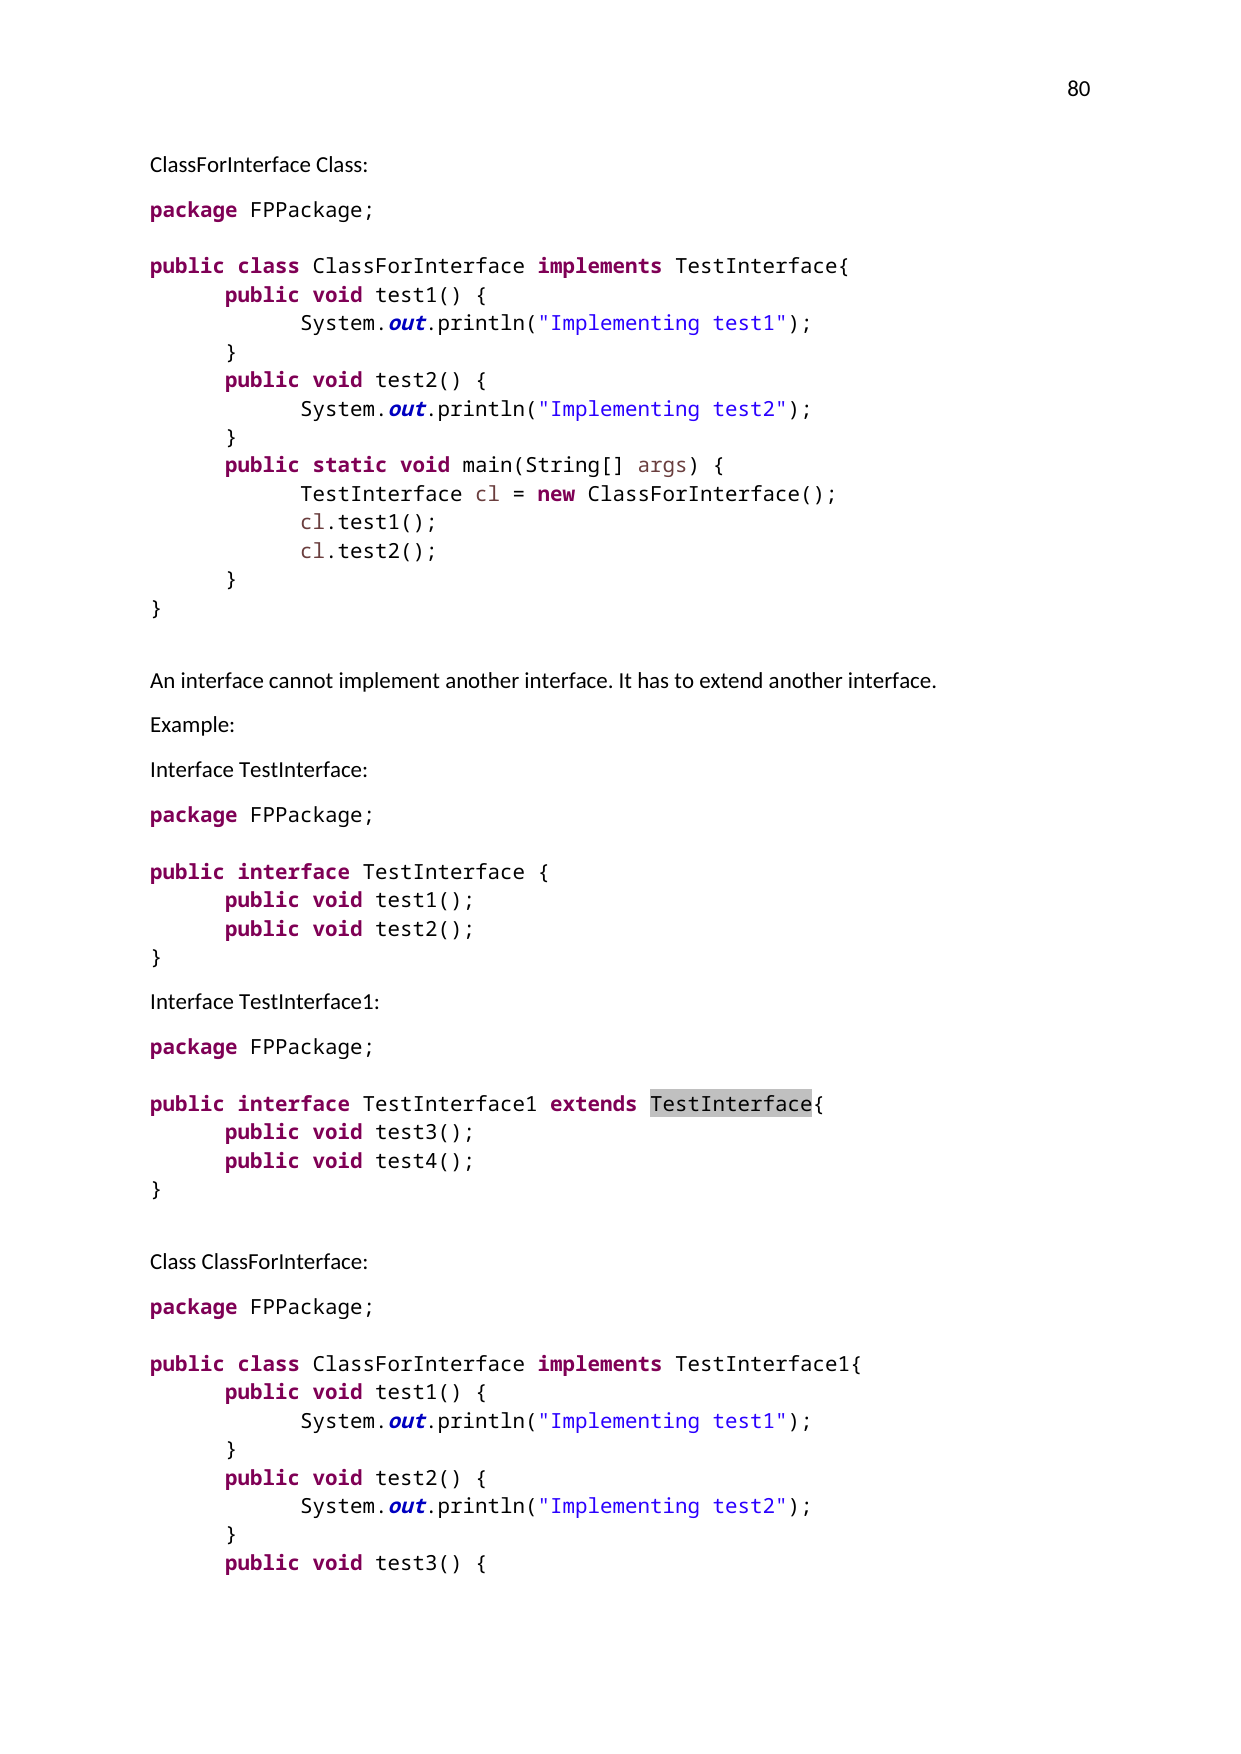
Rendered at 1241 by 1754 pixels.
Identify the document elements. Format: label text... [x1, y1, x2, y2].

text An interface cannot implement another interface. It has to extend another interface. [150, 666, 1090, 694]
text System.out.println("Implementing test1"); [150, 1406, 1090, 1434]
text public void test3() { [150, 1548, 1090, 1576]
text Example: [150, 711, 1090, 739]
text public void test2(); [150, 914, 1090, 942]
text cl.test2(); [150, 536, 1090, 564]
text System.out.println("Implementing test2"); [150, 1491, 1090, 1519]
text package FPPackage; [150, 1292, 1090, 1320]
text } [150, 1434, 1090, 1463]
text public void test3(); [150, 1117, 1090, 1146]
text public void test4(); [150, 1146, 1090, 1174]
text package FPPackage; [150, 800, 1090, 828]
text public interface TestInterface1 extends TestInterface{ [150, 1089, 650, 1117]
text public static void main(String[] args) { [150, 451, 1090, 479]
text Interface TestInterface: [150, 755, 1090, 783]
text public void test2() { [150, 365, 1090, 394]
text Class ClassForInterface: [150, 1247, 1090, 1275]
text package FPPackage; [150, 1032, 1090, 1060]
text } [150, 1519, 1090, 1548]
text System.out.println("Implementing test2"); [150, 394, 1090, 422]
text package FPPackage; [150, 195, 1090, 223]
text ClassForInterface Class: [150, 150, 1090, 178]
text } [150, 942, 1090, 971]
text System.out.println("Implementing test1"); [150, 308, 1090, 337]
text } [150, 422, 1090, 451]
text public void test1() { [150, 280, 1090, 308]
text } [150, 564, 1090, 593]
text TestInterface cl = new ClassForInterface(); [150, 479, 1090, 507]
text public interface TestInterface { [150, 857, 1090, 885]
text public void test1(); [150, 885, 1090, 914]
text public class ClassForInterface implements TestInterface1{ [150, 1349, 1090, 1377]
text } [150, 593, 1090, 621]
text public void test2() { [150, 1463, 1090, 1491]
text Interface TestInterface1: [150, 987, 1090, 1015]
text cl.test1(); [150, 507, 1090, 536]
text public class ClassForInterface implements TestInterface{ [150, 252, 1090, 280]
text public void test1() { [150, 1377, 1090, 1406]
text } [150, 1174, 1090, 1203]
text public interface TestInterface1 extends TestInterface{ [812, 1089, 1090, 1117]
text } [150, 337, 1090, 365]
